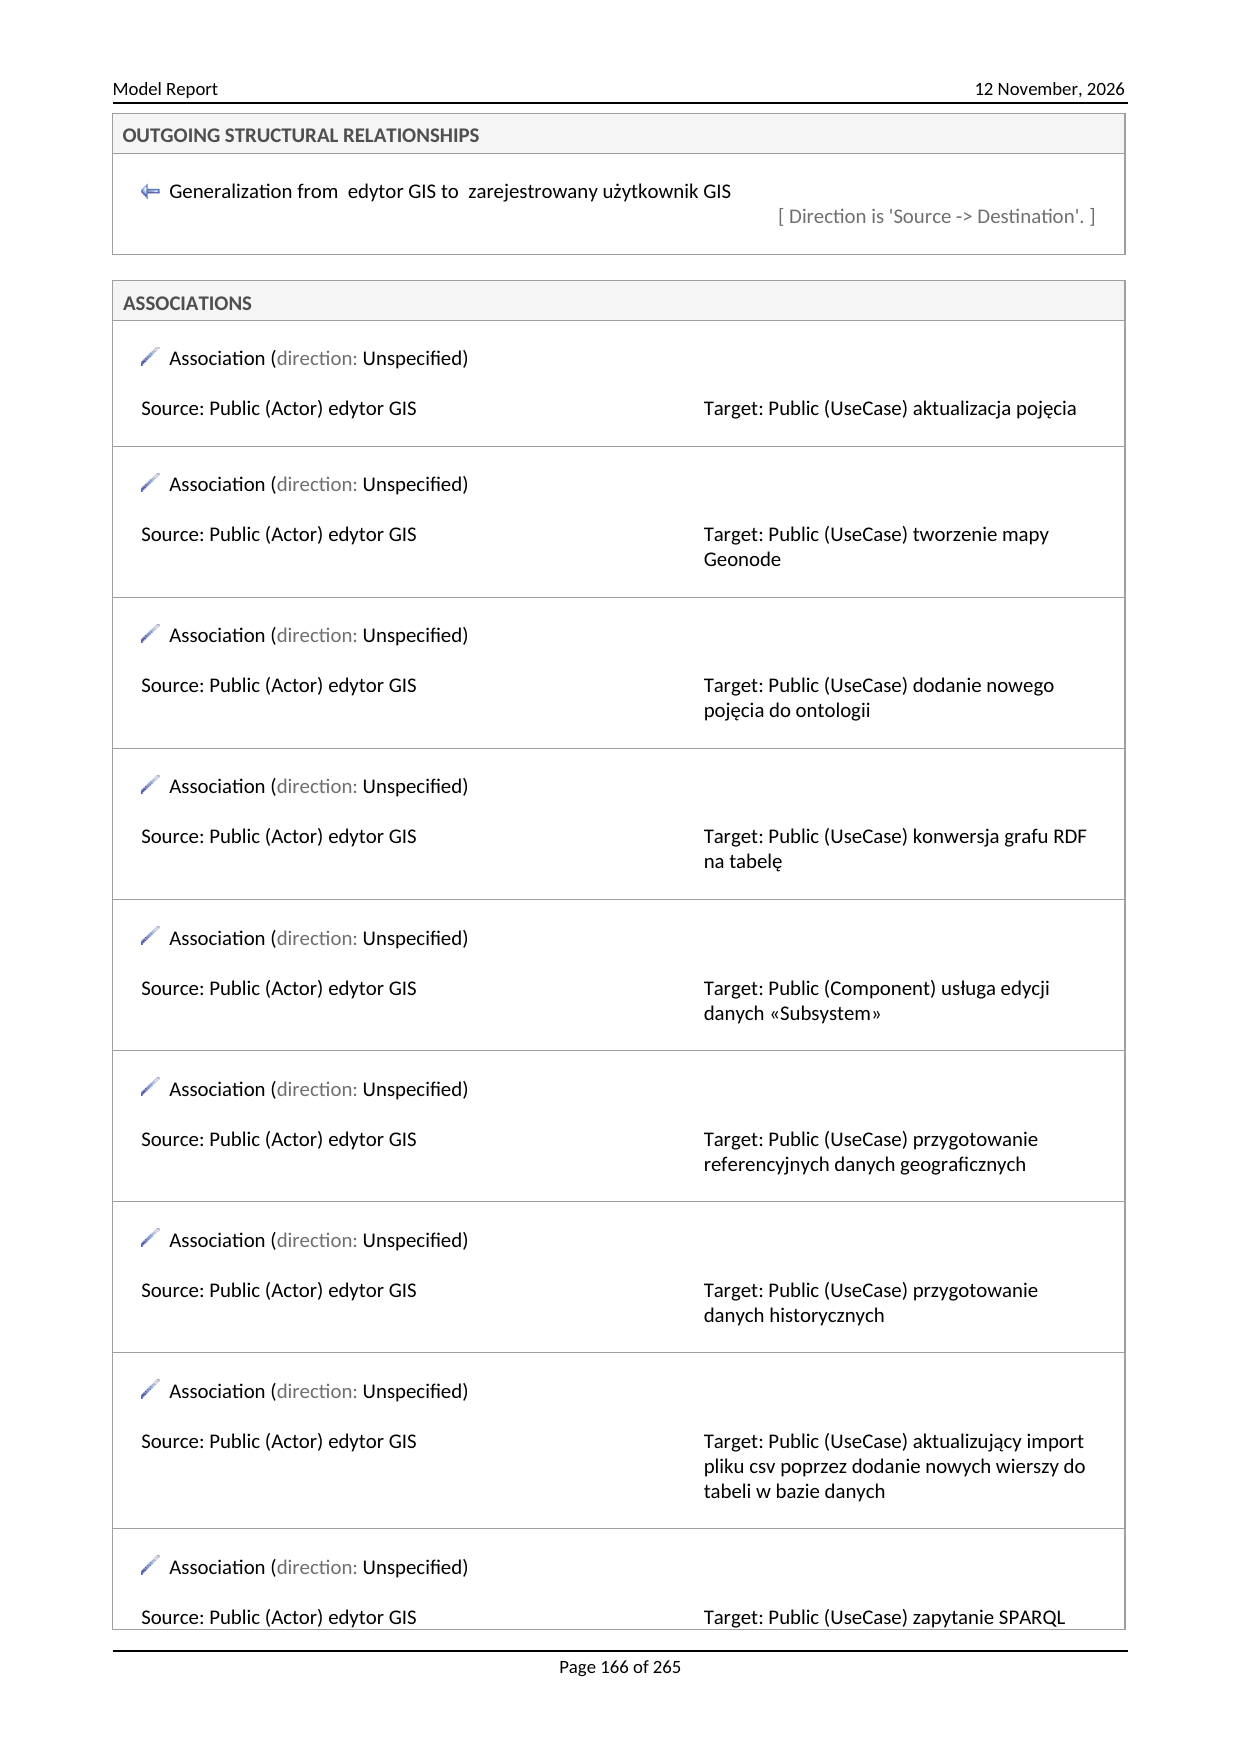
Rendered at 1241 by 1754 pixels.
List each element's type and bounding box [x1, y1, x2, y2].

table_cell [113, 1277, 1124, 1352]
picture [141, 1077, 160, 1096]
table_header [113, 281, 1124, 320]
picture [141, 473, 160, 492]
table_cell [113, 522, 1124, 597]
picture [141, 775, 160, 794]
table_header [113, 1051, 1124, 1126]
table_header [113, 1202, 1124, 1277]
picture [141, 926, 160, 945]
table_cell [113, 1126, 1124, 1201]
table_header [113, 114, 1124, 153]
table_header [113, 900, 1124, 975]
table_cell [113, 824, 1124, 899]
picture [141, 180, 160, 199]
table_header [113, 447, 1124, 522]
picture [141, 1379, 160, 1399]
picture [141, 347, 160, 366]
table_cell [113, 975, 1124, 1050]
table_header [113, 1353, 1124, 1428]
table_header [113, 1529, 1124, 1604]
picture [141, 624, 160, 643]
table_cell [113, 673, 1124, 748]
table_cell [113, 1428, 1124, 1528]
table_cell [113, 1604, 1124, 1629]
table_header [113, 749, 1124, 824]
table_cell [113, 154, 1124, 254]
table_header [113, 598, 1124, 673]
picture [141, 1555, 160, 1575]
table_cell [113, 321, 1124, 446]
picture [141, 1228, 160, 1247]
